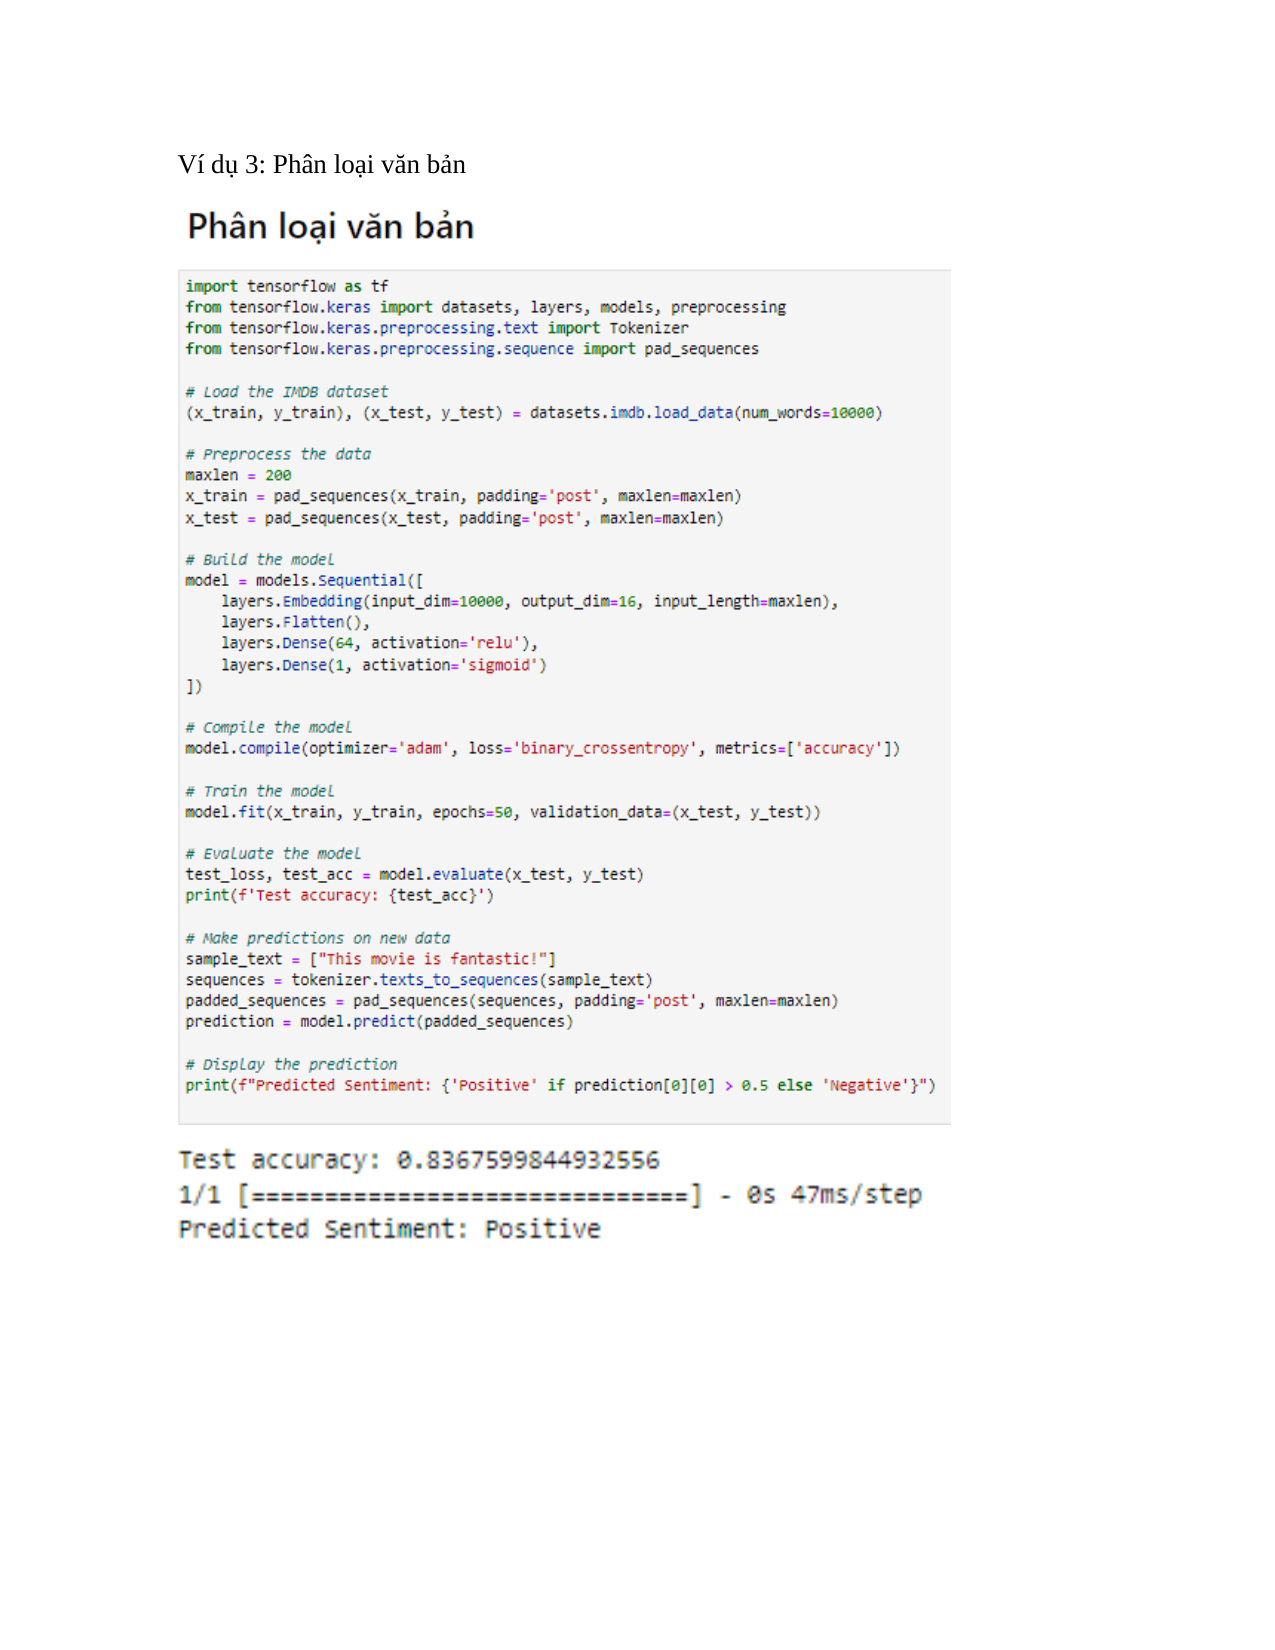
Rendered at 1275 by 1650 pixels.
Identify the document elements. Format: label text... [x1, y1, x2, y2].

text Ví dụ 3: Phân loại văn bản [177, 148, 1157, 179]
picture [177, 197, 951, 1125]
picture [177, 1143, 959, 1261]
